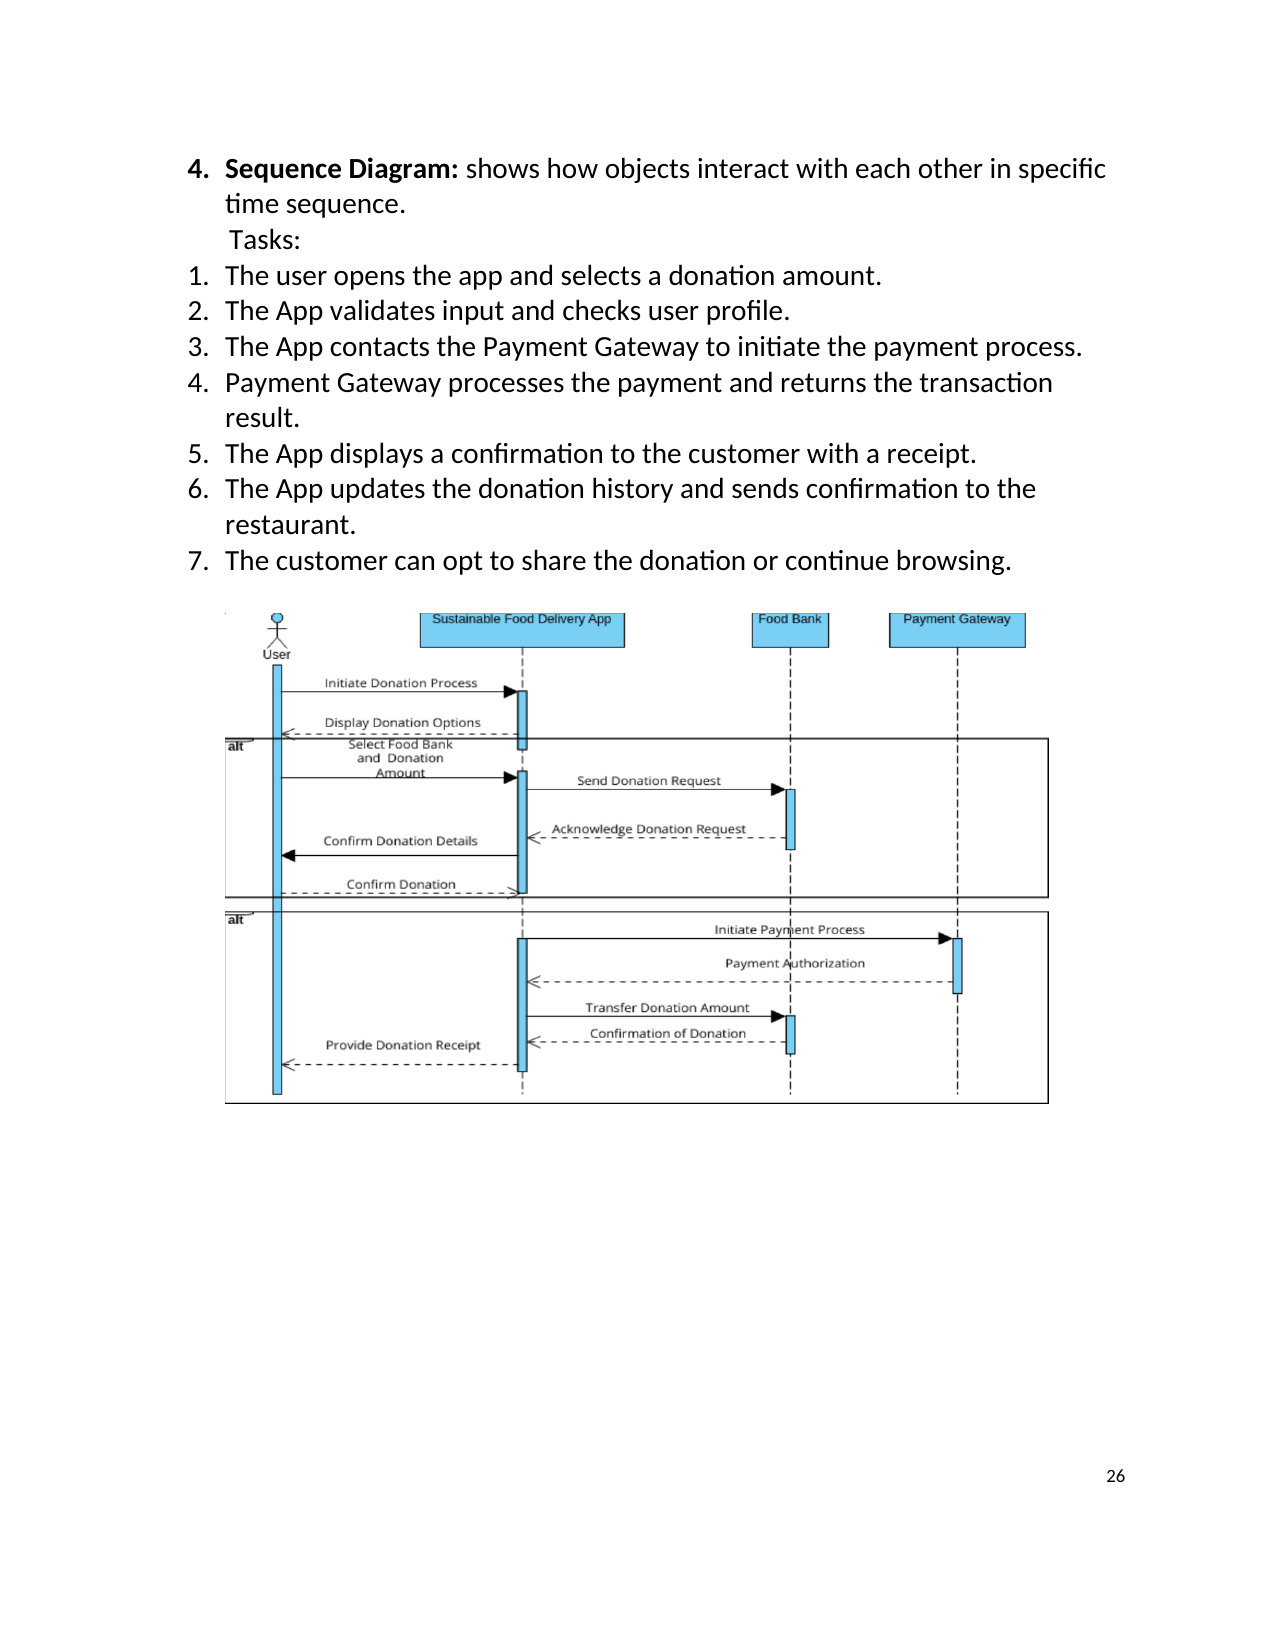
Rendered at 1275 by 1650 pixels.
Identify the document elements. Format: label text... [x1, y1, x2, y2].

list Payment Gateway processes the payment and returns the transaction result. [187, 364, 1125, 435]
list The App contacts the Payment Gateway to initiate the payment process. [187, 328, 1125, 364]
text 26 [150, 1464, 1125, 1487]
list The customer can opt to share the donation or continue browsing. [187, 542, 1125, 577]
text Tasks: [150, 221, 1125, 257]
picture [225, 613, 1052, 1110]
list The App validates input and checks user profile. [187, 292, 1125, 328]
list Sequence Diagram: shows how objects interact with each other in specific time sequence. [187, 150, 1125, 221]
list The user opens the app and selects a donation amount. [187, 257, 1125, 292]
list The App displays a confirmation to the customer with a receipt. [187, 435, 1125, 471]
list The App updates the donation history and sends confirmation to the restaurant. [187, 471, 1125, 542]
